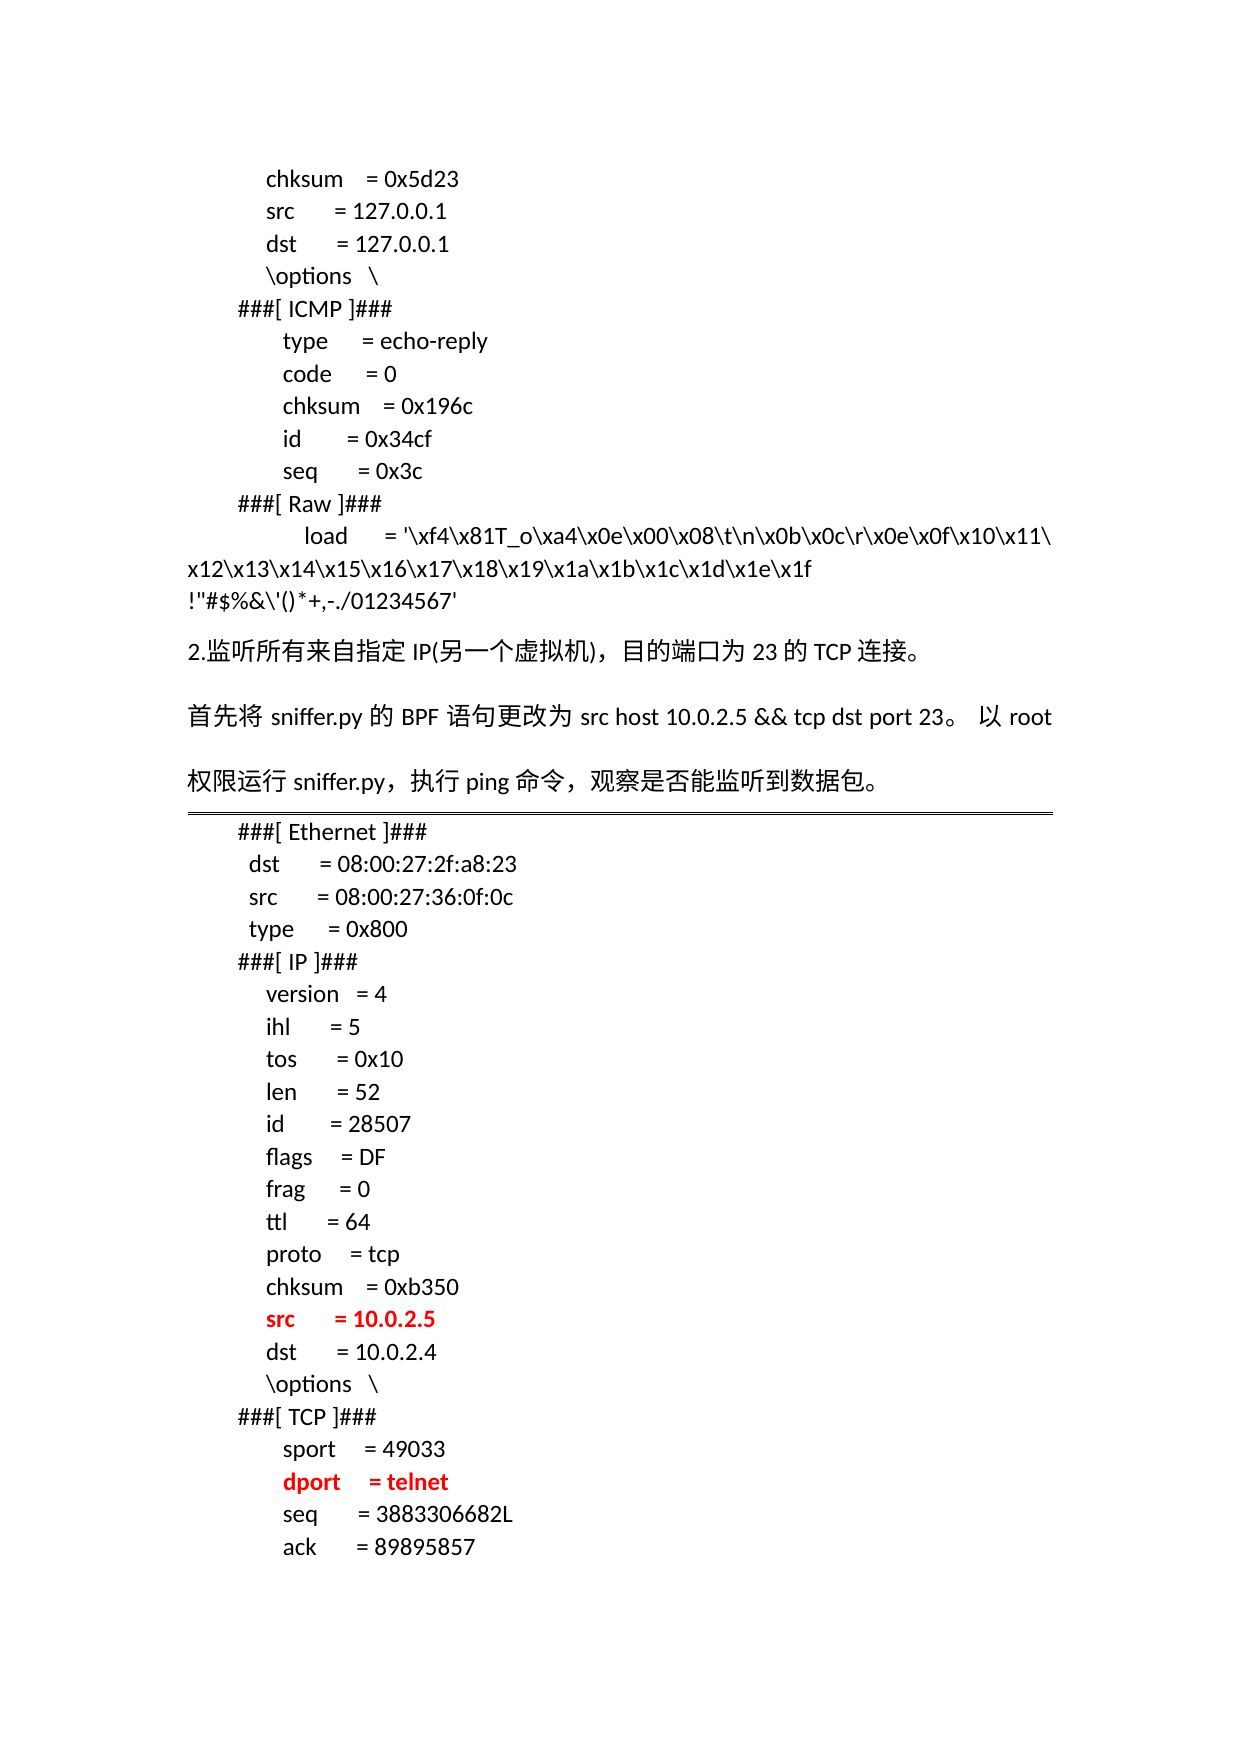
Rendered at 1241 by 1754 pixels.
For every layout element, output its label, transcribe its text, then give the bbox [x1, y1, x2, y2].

text ###[ Raw ]### [187, 487, 1053, 519]
text \options \ [187, 259, 1053, 292]
text ttl = 64 [187, 1205, 1053, 1238]
text ack = 89895857 [187, 1530, 1053, 1563]
text frag = 0 [187, 1173, 1053, 1205]
text dst = 08:00:27:2f:a8:23 [187, 848, 1053, 880]
text seq = 0x3c [187, 454, 1053, 487]
text dst = 10.0.2.4 [187, 1335, 1053, 1368]
text len = 52 [187, 1075, 1053, 1108]
text code = 0 [187, 357, 1053, 389]
text ihl = 5 [187, 1010, 1053, 1043]
text src = 08:00:27:36:0f:0c [187, 880, 1053, 913]
text chksum = 0x196c [187, 389, 1053, 422]
text dport = telnet [187, 1465, 1053, 1498]
text ###[ TCP ]### [187, 1400, 1053, 1433]
text load = '\xf4\x81T_o\xa4\x0e\x00\x08\t\n\x0b\x0c\r\x0e\x0f\x10\x11\x12\x13\x14\x15\x16\x17\x18\x19\x1a\x1b\x1c\x1d\x1e\x1f !"#$%&\'()*+,-./01234567' [187, 519, 1053, 617]
text dst = 127.0.0.1 [187, 227, 1053, 259]
text src = 127.0.0.1 [187, 194, 1053, 227]
text type = echo-reply [187, 324, 1053, 357]
text 2.监听所有来自指定 IP(另一个虚拟机)，目的端口为 23 的 TCP 连接。 [187, 617, 1053, 682]
text \options \ [187, 1368, 1053, 1400]
text chksum = 0x5d23 [187, 162, 1053, 194]
text tos = 0x10 [187, 1043, 1053, 1075]
text id = 28507 [187, 1108, 1053, 1140]
text type = 0x800 [187, 913, 1053, 945]
text ###[ IP ]### [187, 945, 1053, 978]
text ###[ Ethernet ]### [187, 815, 1053, 848]
text flags = DF [187, 1140, 1053, 1173]
text chksum = 0xb350 [187, 1270, 1053, 1303]
text 首先将 sniffer.py 的 BPF 语句更改为 src host 10.0.2.5 && tcp dst port 23。 以 root 权限运行 sniffer.py，执行 ping 命令，观察是否能监听到数据包。 [187, 682, 1053, 815]
text ###[ ICMP ]### [187, 292, 1053, 324]
text version = 4 [187, 978, 1053, 1010]
text sport = 49033 [187, 1433, 1053, 1465]
text src = 10.0.2.5 [187, 1303, 1053, 1335]
text proto = tcp [187, 1238, 1053, 1270]
text id = 0x34cf [187, 422, 1053, 454]
text seq = 3883306682L [187, 1498, 1053, 1530]
